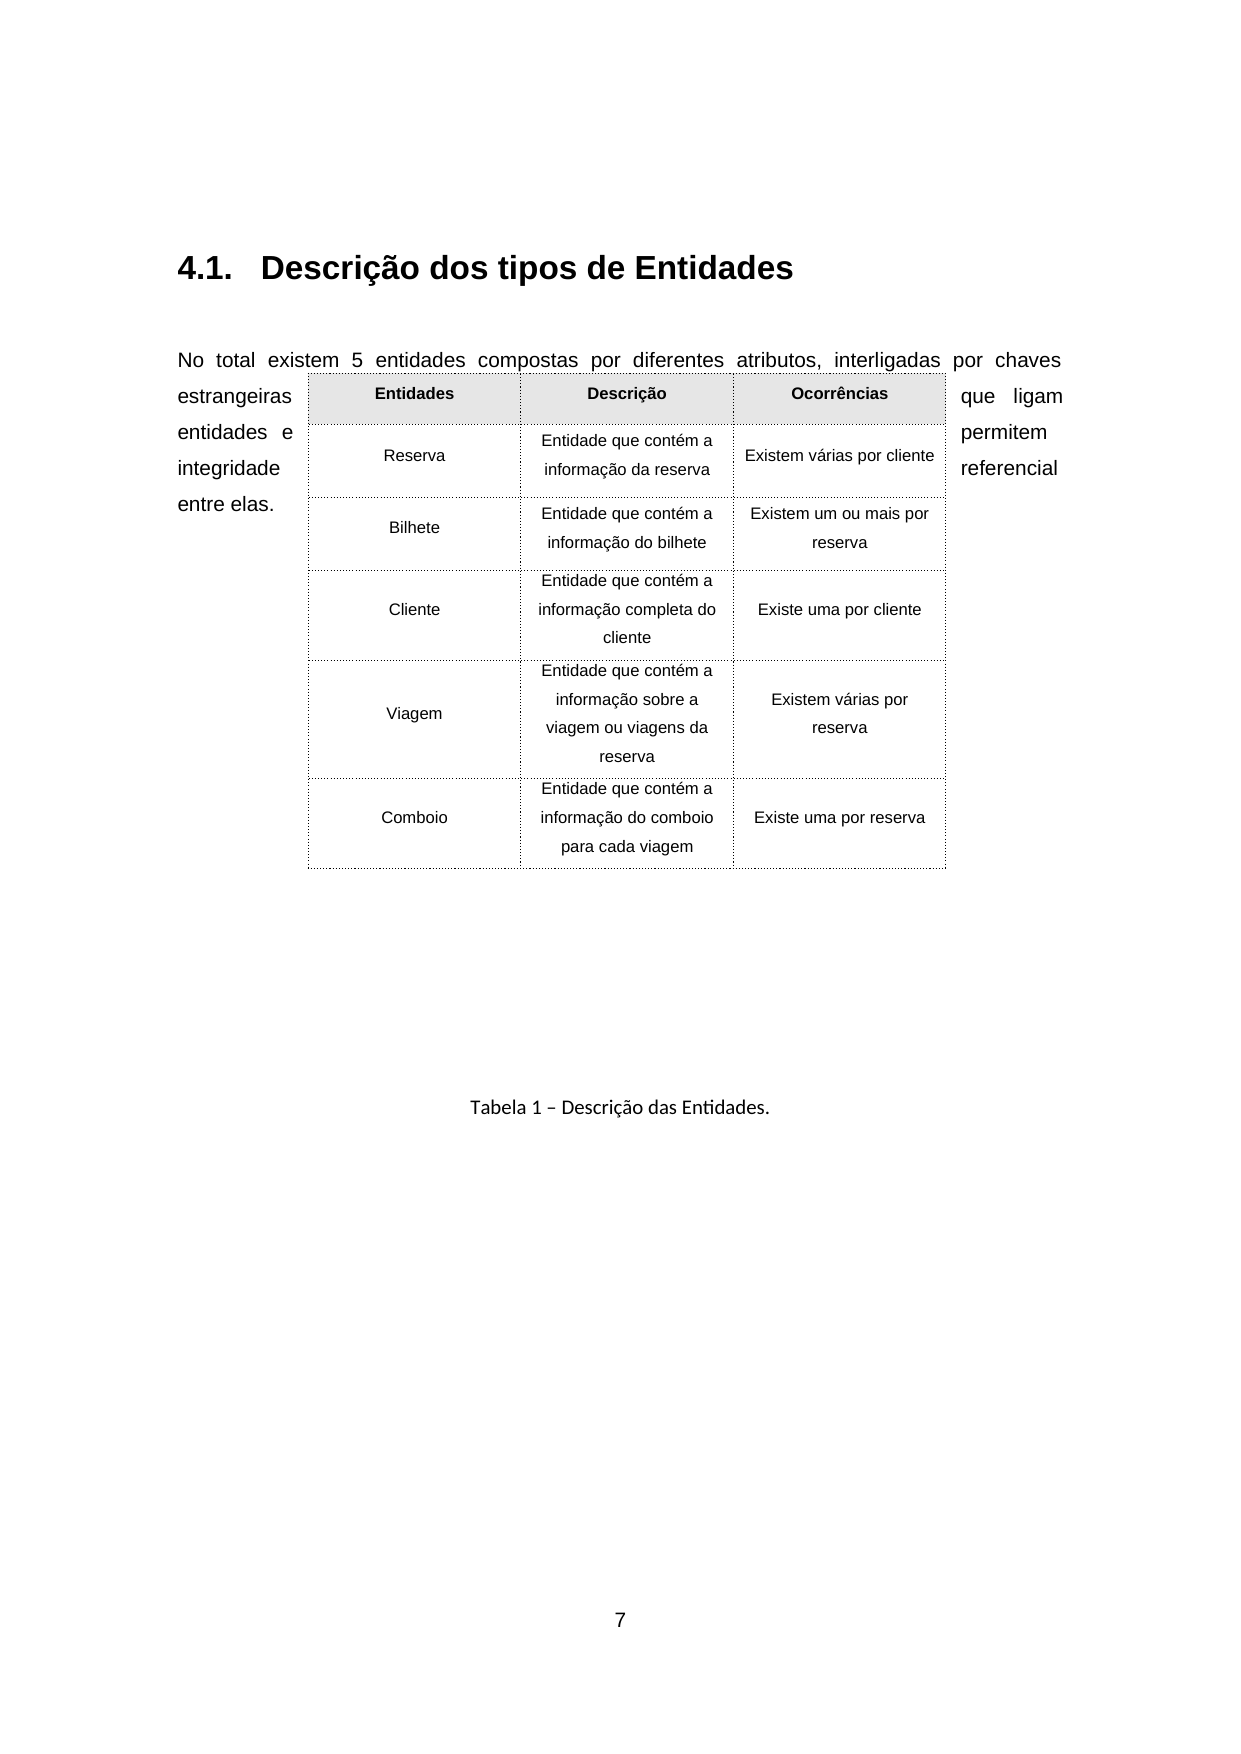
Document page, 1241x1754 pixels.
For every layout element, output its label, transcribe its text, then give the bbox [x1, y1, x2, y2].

table_cell Existe uma por cliente [733, 570, 946, 659]
table_cell Existem várias por cliente [733, 424, 946, 497]
table_header Entidades [308, 373, 521, 424]
table_cell Bilhete [308, 497, 521, 570]
table_cell Entidade que contém a informação da reserva [521, 424, 733, 497]
table_cell Existem um ou mais por reserva [733, 497, 946, 570]
table_cell Cliente [308, 570, 521, 659]
table_cell Existem várias por reserva [733, 660, 946, 778]
text Tabela 1 – Descrição das Entidades. [177, 1094, 1063, 1119]
table_header Descrição [521, 373, 733, 424]
text Descrição dos tipos de Entidades [177, 248, 1063, 287]
table_cell Comboio [308, 778, 521, 868]
table_cell Existe uma por reserva [733, 778, 946, 868]
table_header Ocorrências [733, 373, 946, 424]
table_cell Reserva [308, 424, 521, 497]
table_cell Entidade que contém a informação do comboio para cada viagem [521, 778, 733, 868]
table_cell Entidade que contém a informação completa do cliente [521, 570, 733, 659]
table_cell Entidade que contém a informação sobre a viagem ou viagens da reserva [521, 660, 733, 778]
table_cell Viagem [308, 660, 521, 778]
text No total existem 5 entidades compostas por diferentes atributos, interligadas por chaves estrangeiras que ligam entidades e permitem integridade referencial entre elas. [177, 348, 1063, 516]
table_cell Entidade que contém a informação do bilhete [521, 497, 733, 570]
